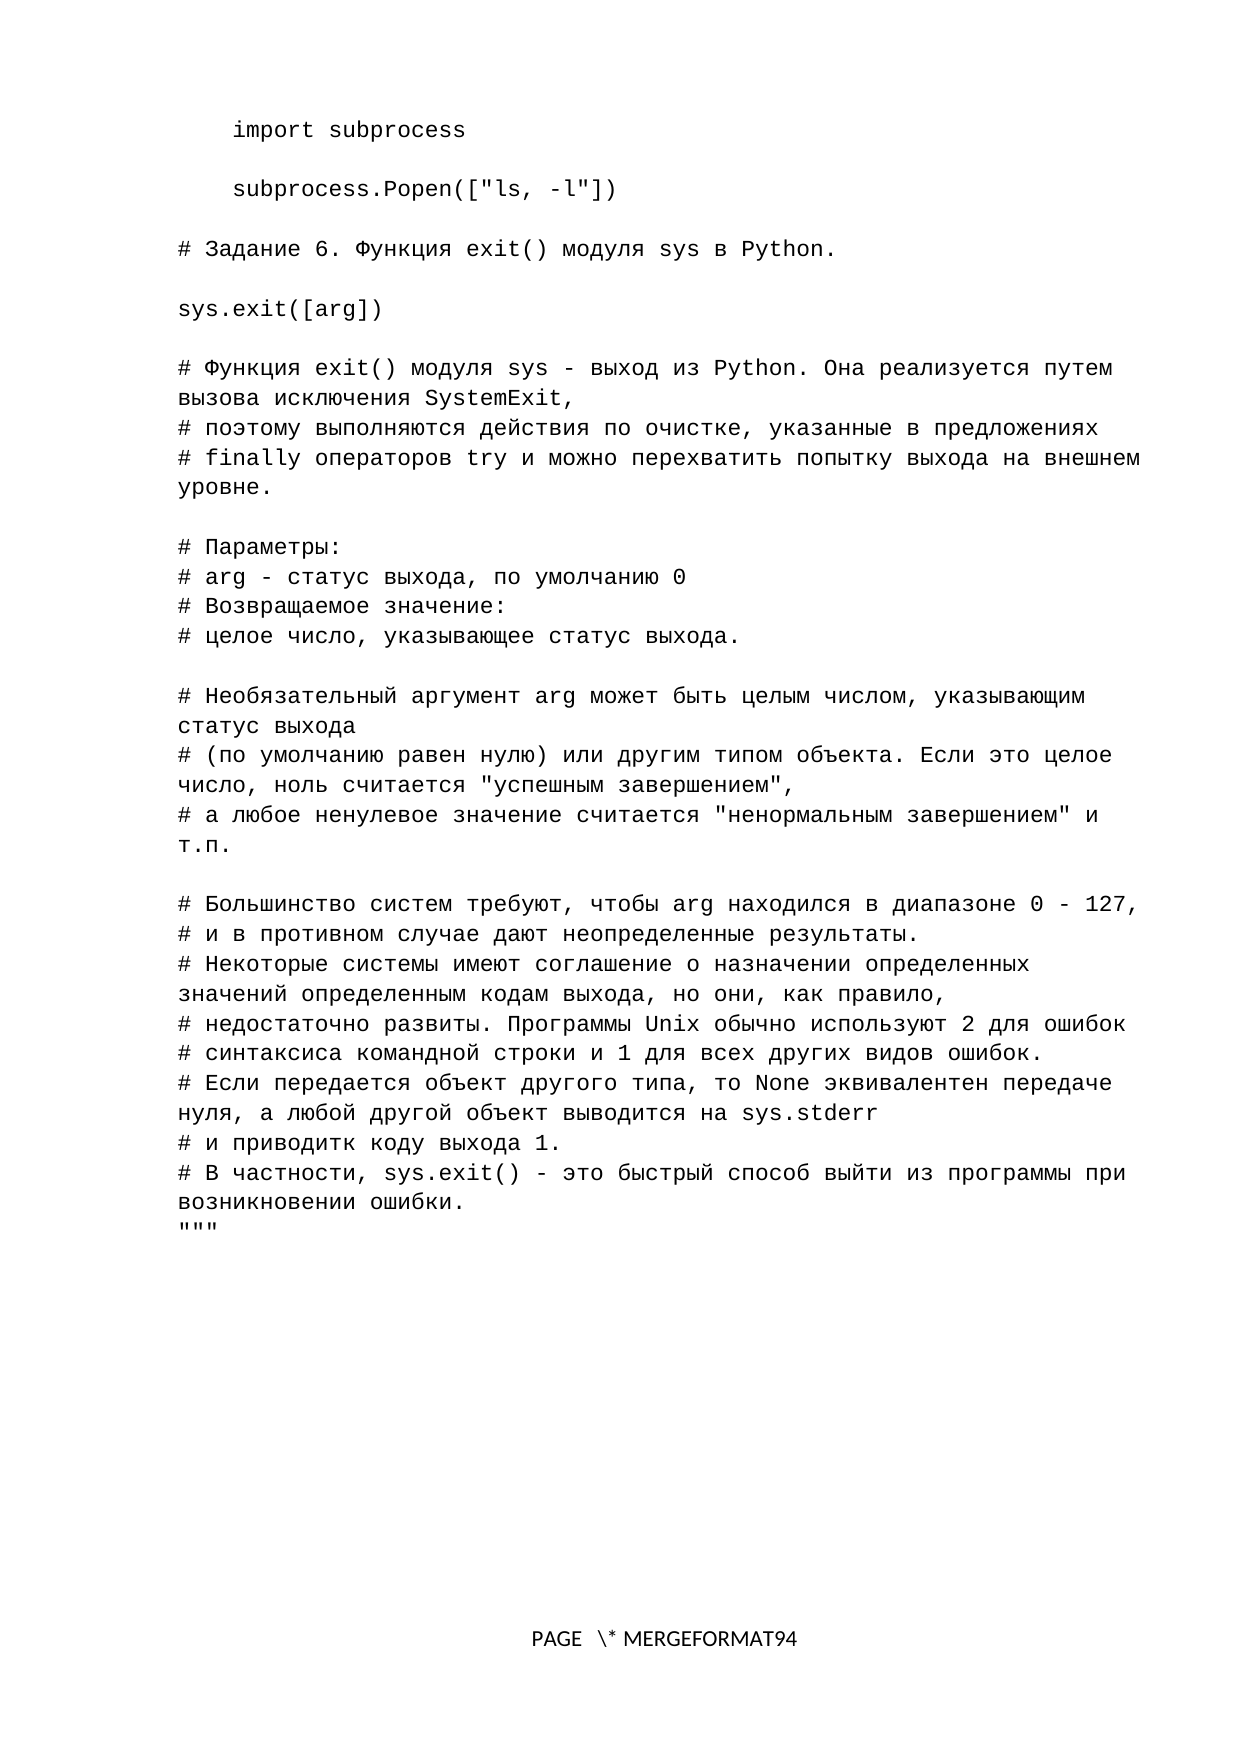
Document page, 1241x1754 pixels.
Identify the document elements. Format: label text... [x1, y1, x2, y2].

text # синтаксиса командной строки и 1 для всех других видов ошибок. [177, 1042, 1152, 1068]
text # поэтому выполняются действия по очистке, указанные в предложениях [177, 416, 1152, 442]
text # Необязательный аргумент arg может быть целым числом, указывающим статус выхода [177, 684, 1152, 740]
text # а любое ненулевое значение считается "ненормальным завершением" и т.п. [177, 803, 1152, 859]
text # и приводитк коду выхода 1. [177, 1131, 1152, 1157]
text # Задание 6. Функция exit() модуля sys в Python. [177, 237, 1152, 263]
text sys.exit([arg]) [177, 297, 1152, 323]
text """ [177, 1220, 1152, 1246]
text # В частности, sys.exit() - это быстрый способ выйти из программы при возникновении ошибки. [177, 1161, 1152, 1217]
text # finally операторов try и можно перехватить попытку выхода на внешнем уровне. [177, 446, 1152, 502]
text # Параметры: [177, 535, 1152, 561]
text # недостаточно развиты. Программы Unix обычно используют 2 для ошибок [177, 1012, 1152, 1038]
text import subprocess [177, 118, 1152, 144]
text # Функция exit() модуля sys - выход из Python. Она реализуется путем вызова исключения SystemExit, [177, 356, 1152, 412]
text # целое число, указывающее статус выхода. [177, 624, 1152, 651]
text # Большинство систем требуют, чтобы arg находился в диапазоне 0 - 127, [177, 893, 1152, 919]
text # Если передается объект другого типа, то None эквивалентен передаче нуля, а любой другой объект выводится на sys.stderr [177, 1071, 1152, 1127]
text # (по умолчанию равен нулю) или другим типом объекта. Если это целое число, ноль считается "успешным завершением", [177, 744, 1152, 799]
text # arg - статус выхода, по умолчанию 0 [177, 565, 1152, 591]
text # и в противном случае дают неопределенные результаты. [177, 922, 1152, 948]
text # Возвращаемое значение: [177, 595, 1152, 621]
text subprocess.Popen(["ls, -l"]) [177, 178, 1152, 204]
text # Некоторые системы имеют соглашение о назначении определенных значений определенным кодам выхода, но они, как правило, [177, 952, 1152, 1008]
